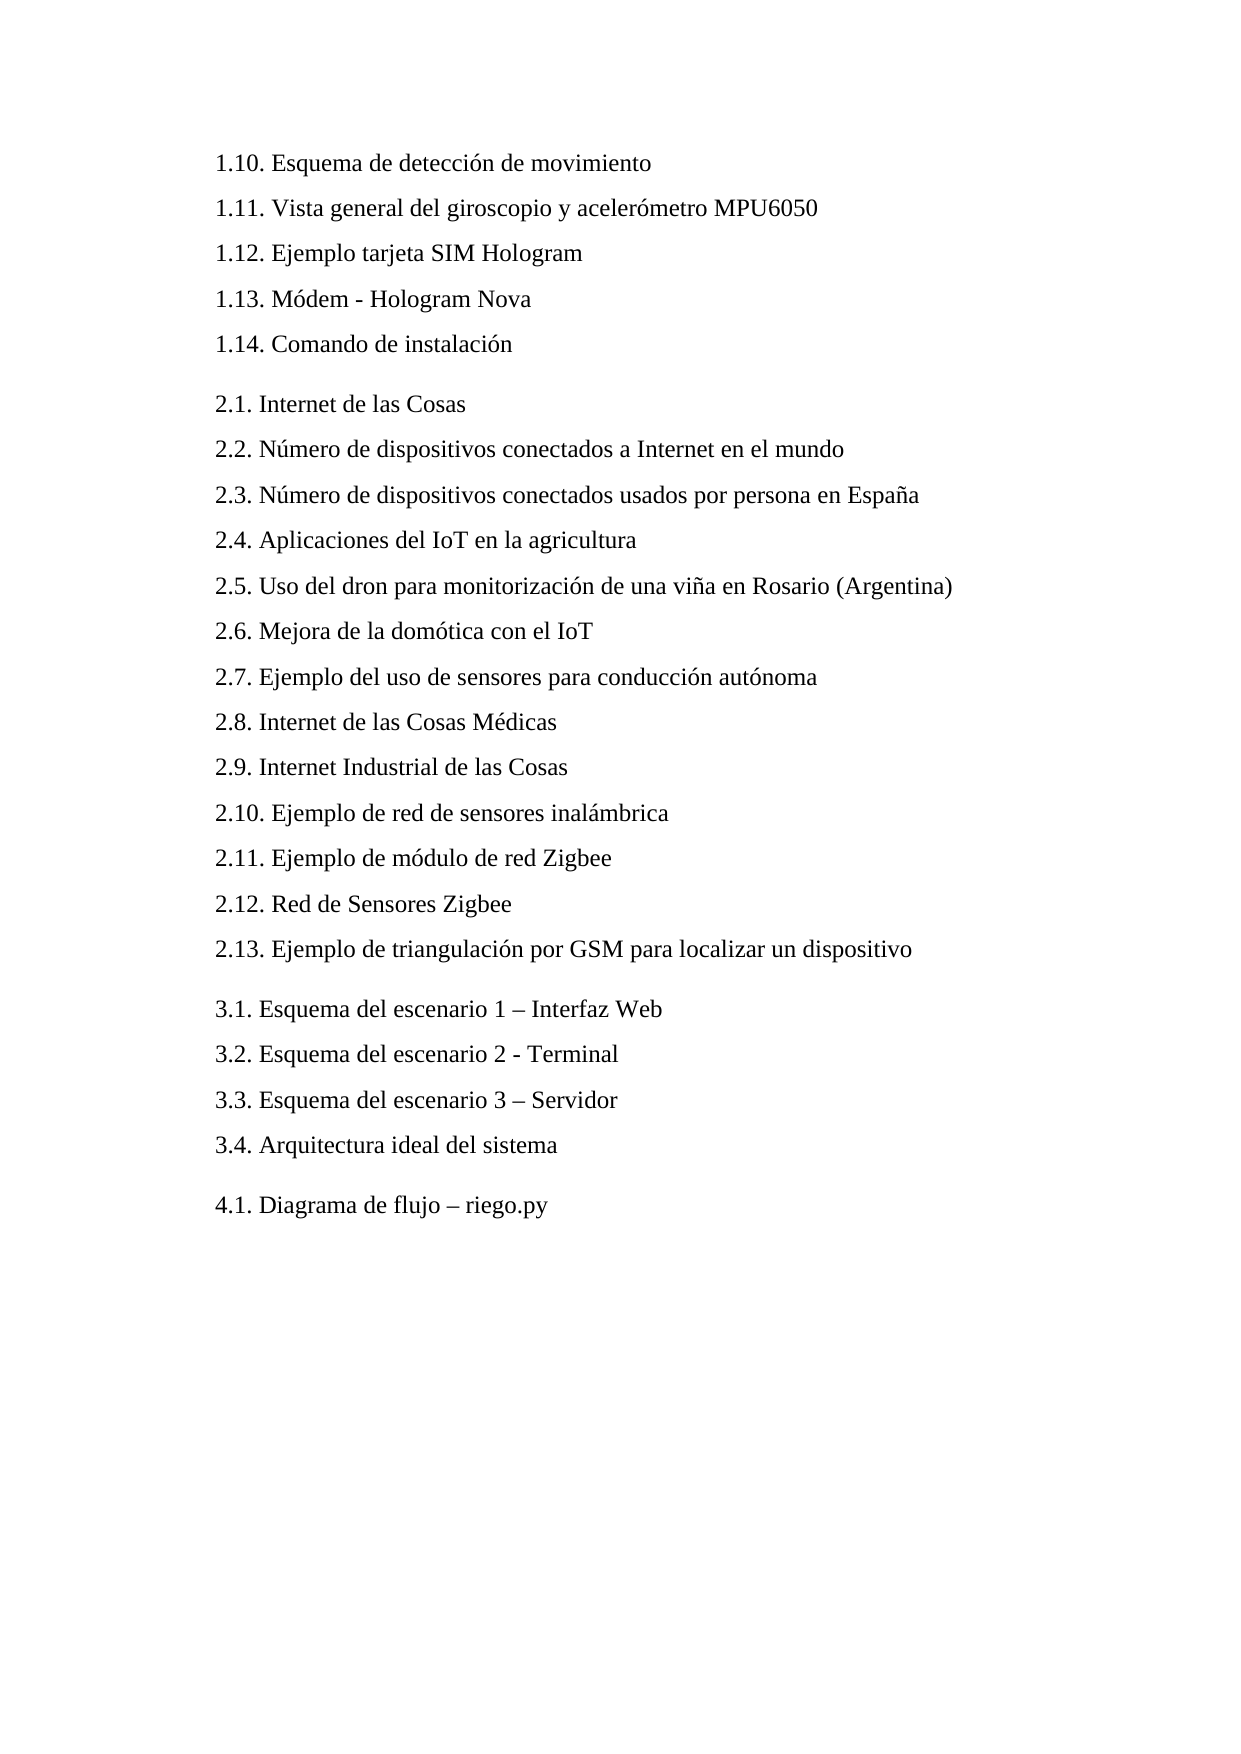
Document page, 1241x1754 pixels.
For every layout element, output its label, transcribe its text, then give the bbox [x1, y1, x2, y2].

text 2.8. Internet de las Cosas Médicas [177, 707, 1063, 736]
text 2.11. Ejemplo de módulo de red Zigbee [177, 843, 1063, 872]
text 2.10. Ejemplo de red de sensores inalámbrica [177, 798, 1063, 827]
text 1.10. Esquema de detección de movimiento [215, 148, 1063, 176]
text 4.1. Diagrama de flujo – riego.py [177, 1190, 1063, 1219]
text 2.5. Uso del dron para monitorización de una viña en Rosario (Argentina) [177, 571, 1063, 599]
text 2.1. Internet de las Cosas [177, 389, 1063, 418]
text 2.12. Red de Sensores Zigbee [177, 889, 1063, 917]
text 3.3. Esquema del escenario 3 – Servidor [177, 1085, 1063, 1113]
text 2.3. Número de dispositivos conectados usados por persona en España [177, 480, 1063, 509]
text 3.2. Esquema del escenario 2 - Terminal [177, 1039, 1063, 1068]
text 1.12. Ejemplo tarjeta SIM Hologram [215, 238, 1063, 267]
text 2.7. Ejemplo del uso de sensores para conducción autónoma [177, 662, 1063, 690]
text 2.2. Número de dispositivos conectados a Internet en el mundo [177, 434, 1063, 463]
text 3.1. Esquema del escenario 1 – Interfaz Web [177, 994, 1063, 1023]
text 3.4. Arquitectura ideal del sistema [177, 1130, 1063, 1159]
text 2.13. Ejemplo de triangulación por GSM para localizar un dispositivo [177, 934, 1063, 963]
text 2.9. Internet Industrial de las Cosas [177, 752, 1063, 781]
text 1.13. Módem - Hologram Nova [215, 284, 1063, 313]
text 2.6. Mejora de la domótica con el IoT [177, 616, 1063, 645]
text 2.4. Aplicaciones del IoT en la agricultura [177, 525, 1063, 554]
text 1.14. Comando de instalación [215, 329, 1063, 358]
text 1.11. Vista general del giroscopio y acelerómetro MPU6050 [215, 193, 1063, 222]
